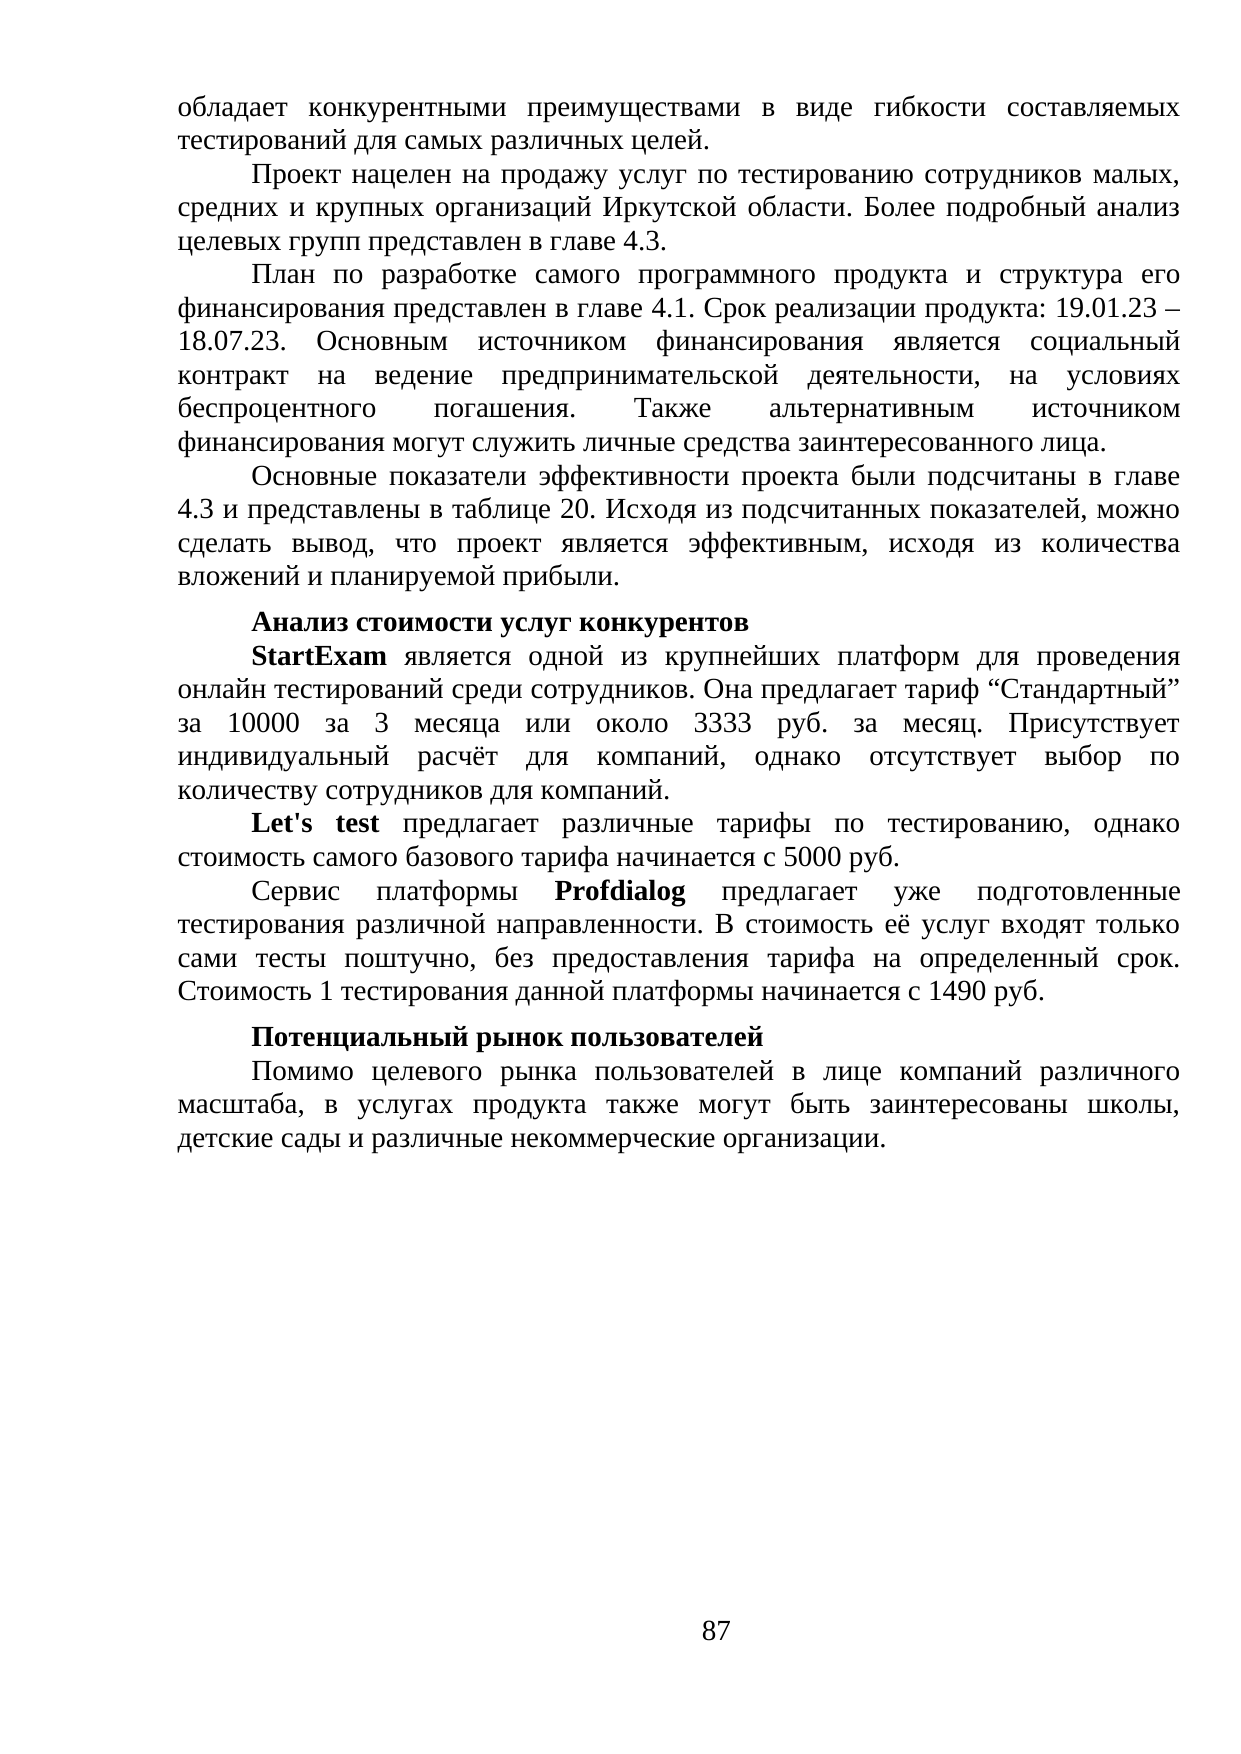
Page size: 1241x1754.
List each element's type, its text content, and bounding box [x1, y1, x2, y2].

text Потенциальный рынок пользователей [177, 1019, 1181, 1053]
text Анализ стоимости услуг конкурентов [177, 604, 1181, 638]
text Помимо целевого рынка пользователей в лице компаний различного масштаба, в услугах продукта также могут быть заинтересованы школы, детские сады и различные некоммерческие организации. [177, 1053, 1181, 1153]
text План по разработке самого программного продукта и структура его финансирования представлен в главе 4.1. Срок реализации продукта: 19.01.23 – 18.07.23. Основным источником финансирования является социальный контракт на ведение предпринимательской деятельности, на условиях беспроцентного погашения. Также альтернативным источником финансирования могут служить личные средства заинтересованного лица. [177, 256, 1181, 458]
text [177, 89, 1181, 156]
text Проект нацелен на продажу услуг по тестированию сотрудников малых, средних и крупных организаций Иркутской области. Более подробный анализ целевых групп представлен в главе 4.3. [177, 156, 1181, 256]
text StartExam является одной из крупнейших платформ для проведения онлайн тестирований среди сотрудников. Она предлагает тариф “Стандартный” за 10000 за 3 месяца или около 3333 руб. за месяц. Присутствует индивидуальный расчёт для компаний, однако отсутствует выбор по количеству сотрудников для компаний. [177, 638, 1181, 806]
text Сервис платформы Profdialog предлагает уже подготовленные тестирования различной направленности. В стоимость её услуг входят только сами тесты поштучно, без предоставления тарифа на определенный срок. Стоимость 1 тестирования данной платформы начинается с 1490 руб. [177, 873, 1181, 1007]
text Основные показатели эффективности проекта были подсчитаны в главе 4.3 и представлены в таблице 20. Исходя из подсчитанных показателей, можно сделать вывод, что проект является эффективным, исходя из количества вложений и планируемой прибыли. [177, 458, 1181, 592]
text Let's test предлагает различные тарифы по тестированию, однако стоимость самого базового тарифа начинается с 5000 руб. [177, 806, 1181, 873]
